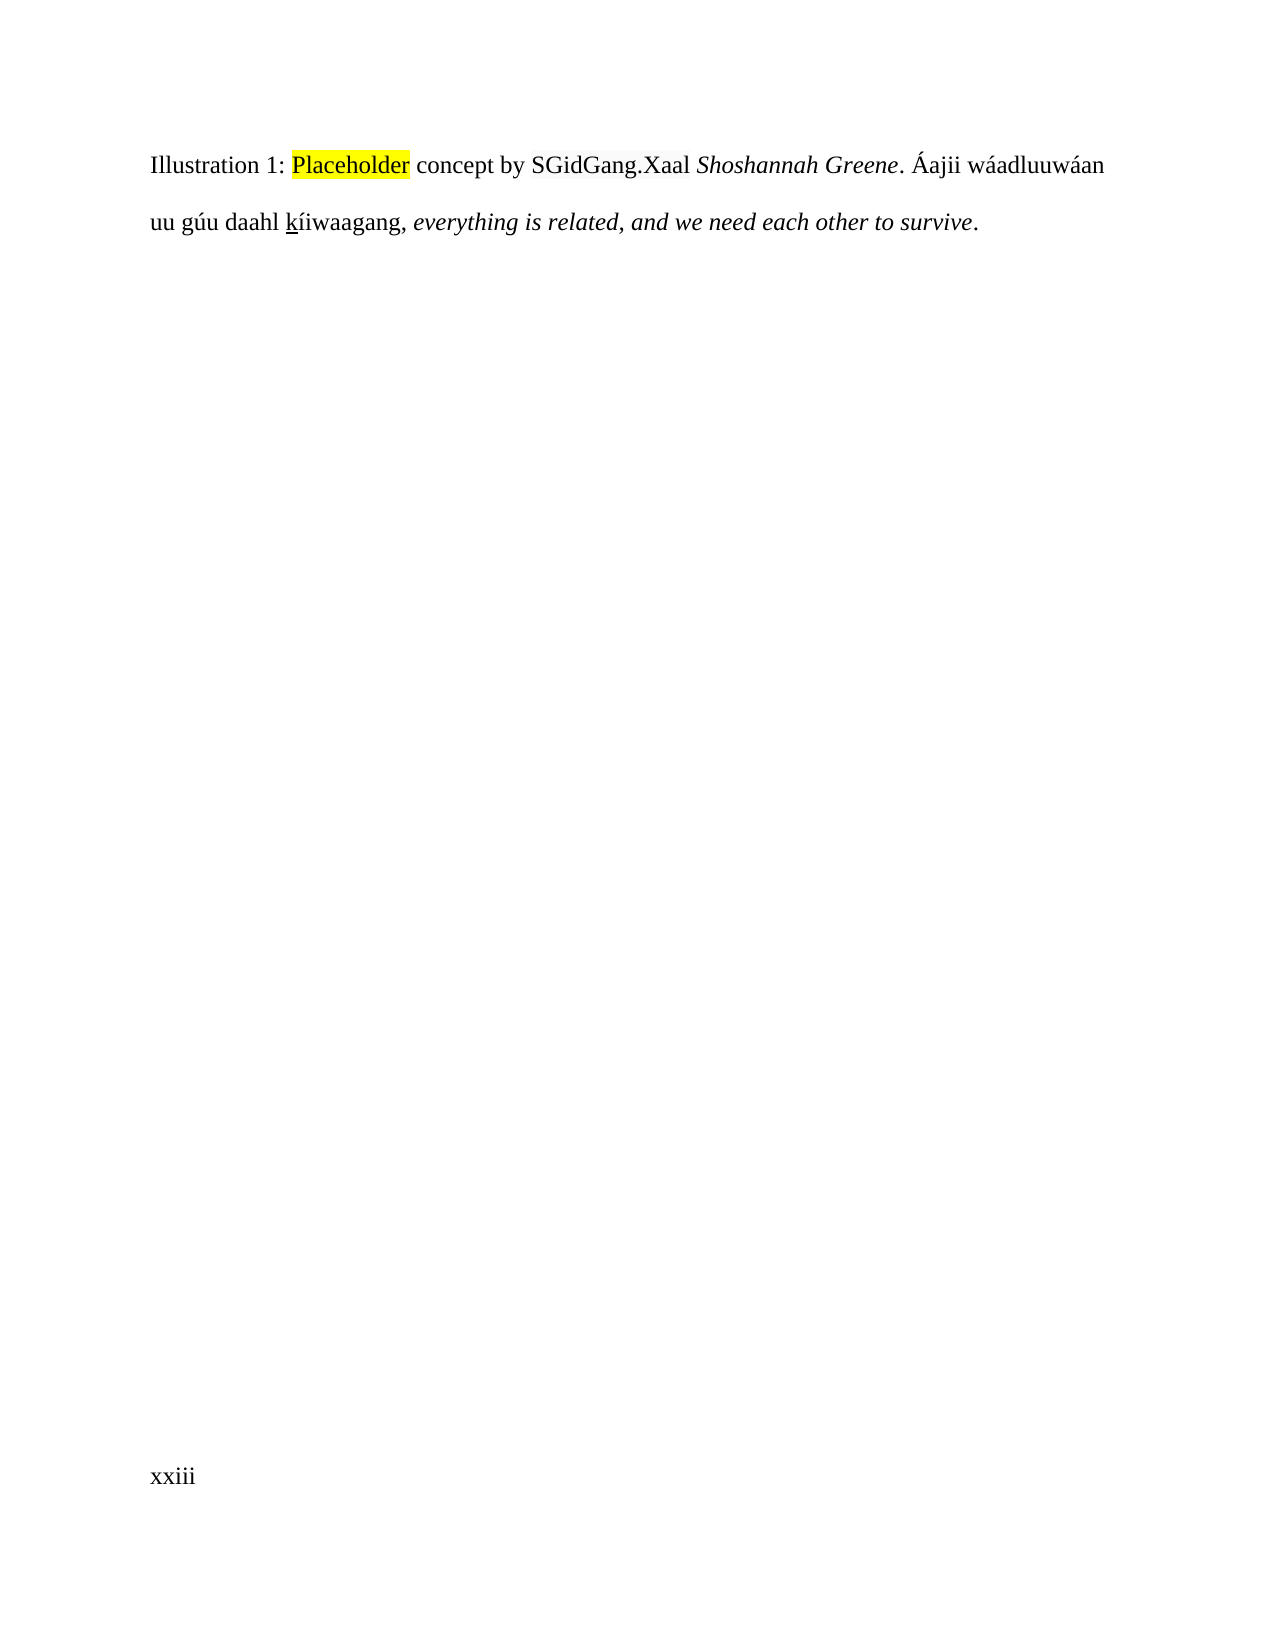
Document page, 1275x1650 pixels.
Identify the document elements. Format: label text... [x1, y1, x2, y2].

subtitle Illustration 1: Placeholder concept by SGidGang.Xaal Shoshannah Greene. Áajii wáadluuwáan uu gúu daahl kíiwaagang, everything is related, and we need each other to survive. [150, 150, 1125, 236]
